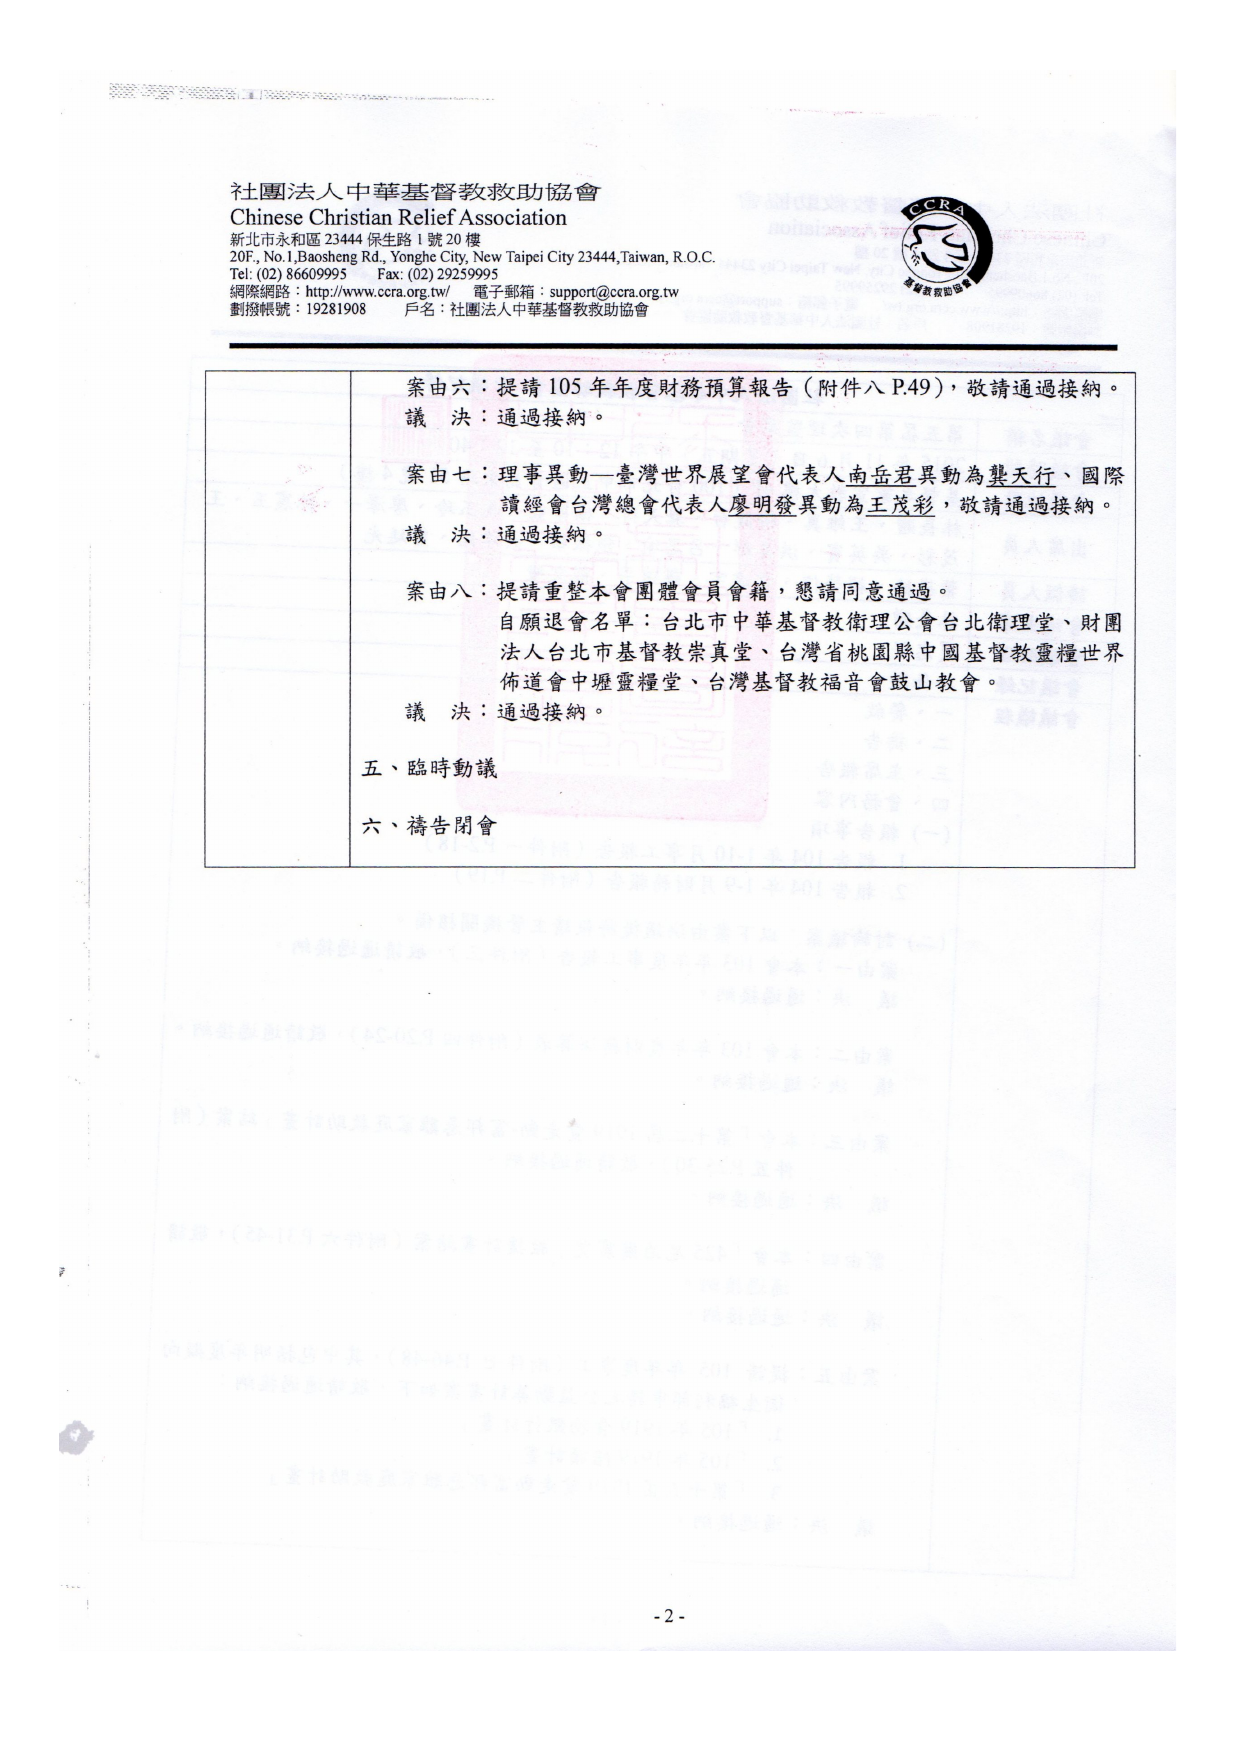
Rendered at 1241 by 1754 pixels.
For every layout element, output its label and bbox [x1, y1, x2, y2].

picture [59, 70, 1177, 1651]
